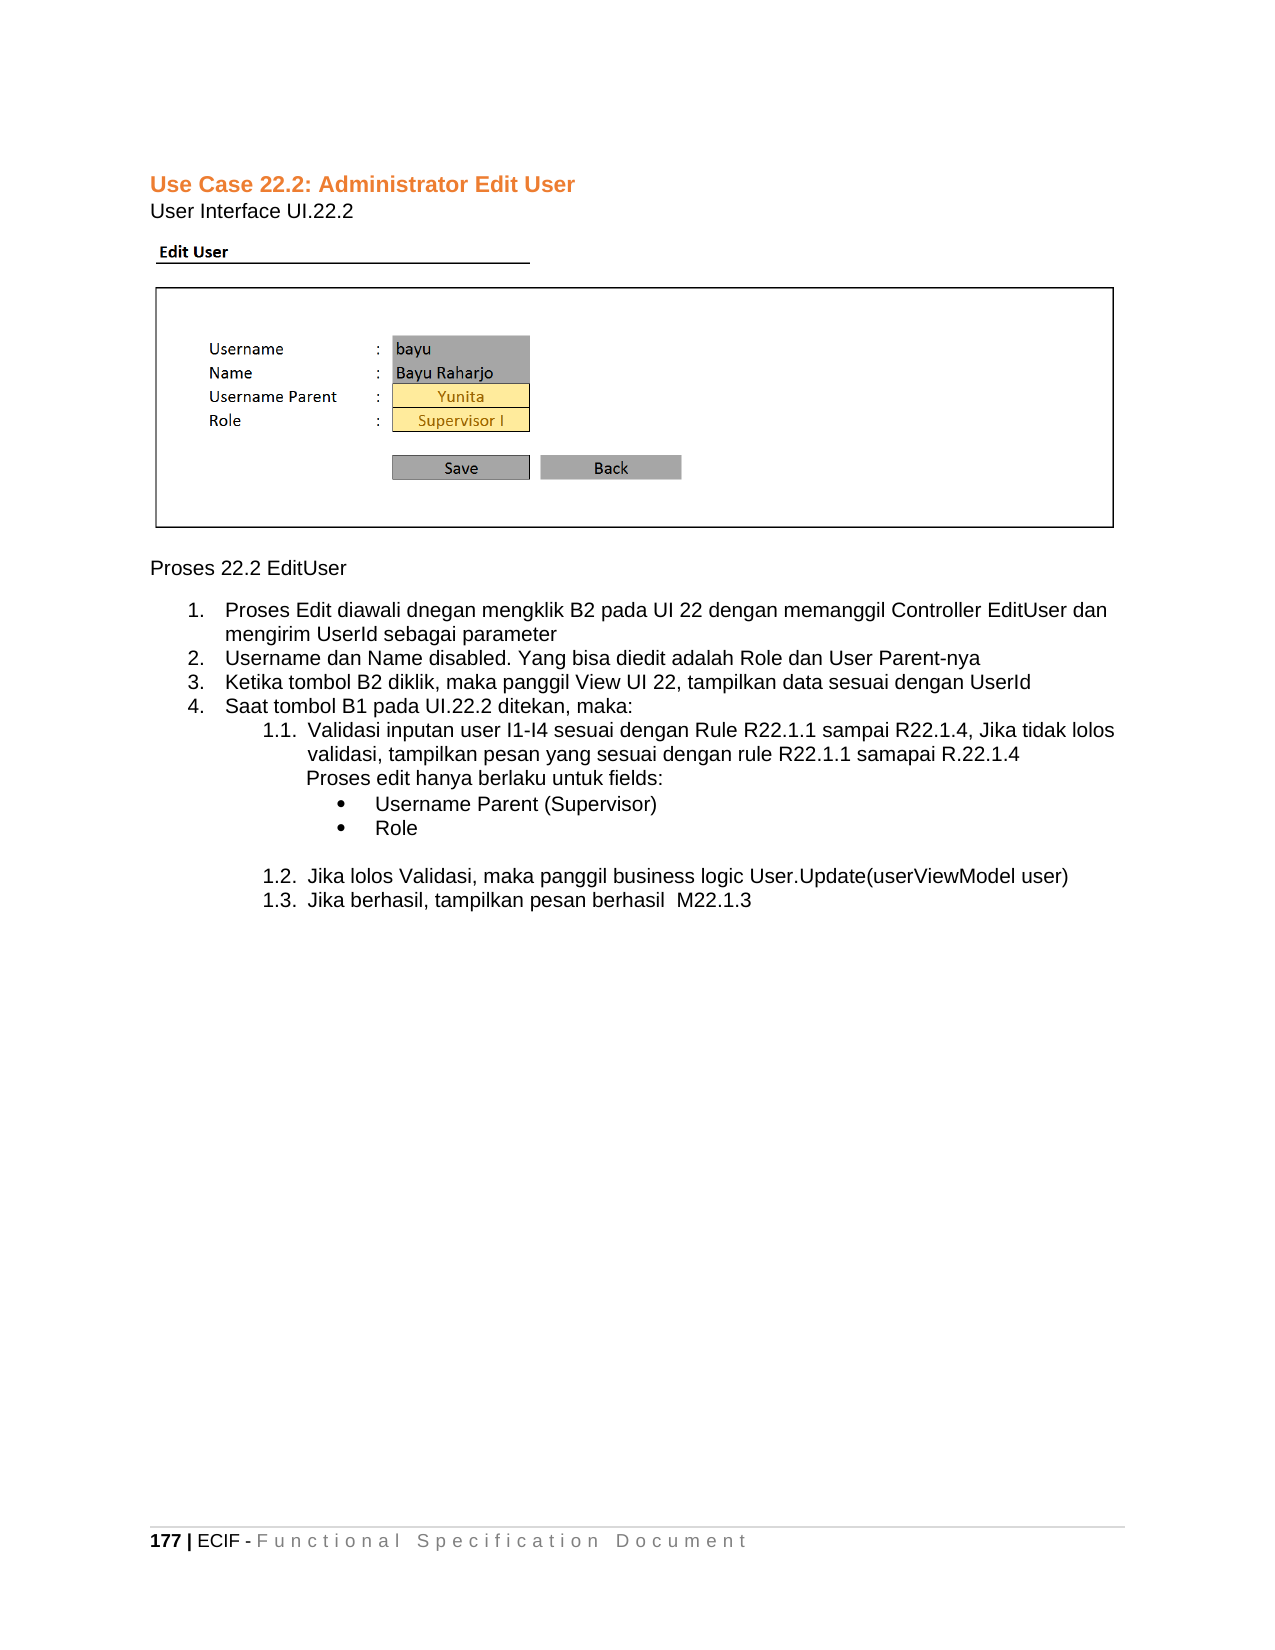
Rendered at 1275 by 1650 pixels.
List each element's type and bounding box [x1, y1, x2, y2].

picture [150, 241, 1125, 537]
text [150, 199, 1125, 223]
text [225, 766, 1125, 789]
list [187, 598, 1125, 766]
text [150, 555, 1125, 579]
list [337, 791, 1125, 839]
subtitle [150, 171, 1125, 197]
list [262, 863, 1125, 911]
